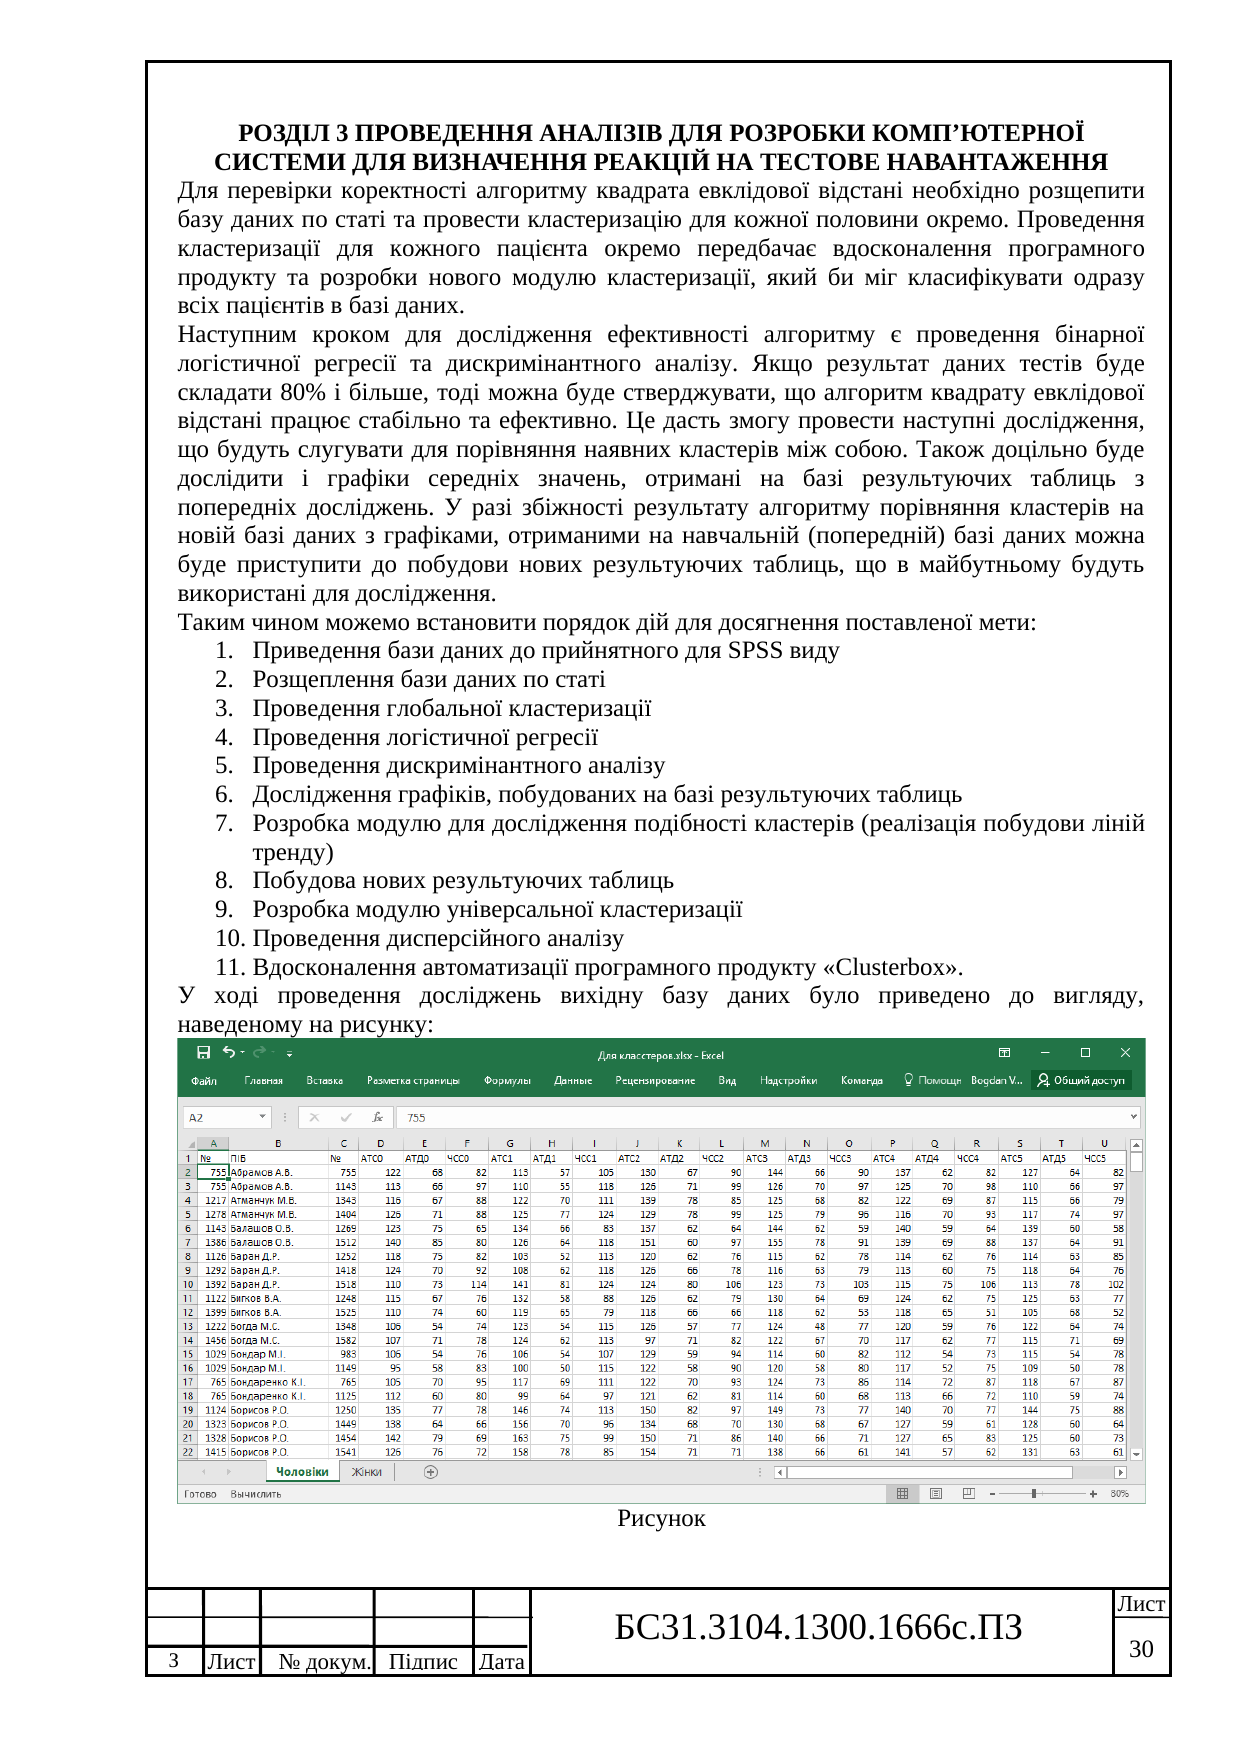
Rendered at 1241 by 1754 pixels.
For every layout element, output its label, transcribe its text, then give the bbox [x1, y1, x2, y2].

list Проведення дискримінантного аналізу [215, 751, 1146, 779]
list Розщеплення бази даних по статі [215, 664, 1146, 693]
picture [177, 1038, 1146, 1504]
text У ході проведення досліджень вихідну базу даних було приведено до вигляду, наведеному на рисунку: [177, 981, 1146, 1038]
text Таким чином можемо встановити порядок дій для досягнення поставленої мети: [177, 607, 1146, 636]
list Розробка модулю для дослідження подібності кластерів (реалізація побудови ліній тренду) [215, 808, 1146, 866]
list Проведення логістичної регресії [215, 722, 1146, 751]
subtitle РОЗДІЛ 3 ПРОВЕДЕННЯ АНАЛІЗІВ ДЛЯ РОЗРОБКИ КОМП’ЮТЕРНОЇ СИСТЕМИ ДЛЯ ВИЗНАЧЕННЯ РЕАКЦІЙ НА ТЕСТОВЕ НАВАНТАЖЕННЯ [177, 118, 1146, 176]
list Проведення дисперсійного аналізу [215, 923, 1146, 952]
text Рисунок [177, 1504, 1146, 1532]
list Побудова нових результуючих таблиць [215, 866, 1146, 894]
list Проведення глобальної кластеризації [215, 693, 1146, 722]
list Приведення бази даних до прийнятного для SPSS виду [215, 636, 1146, 664]
list Вдосконалення автоматизації програмного продукту «Clusterbox». [215, 952, 1146, 981]
text Наступним кроком для дослідження ефективності алгоритму є проведення бінарної логістичної регресії та дискримінантного аналізу. Якщо результат даних тестів буде складати 80% і більше, тоді можна буде стверджувати, що алгоритм квадрату евклідової відстані працює стабільно та ефективно. Це дасть змогу провести наступні дослідження, що будуть слугувати для порівняння наявних кластерів між собою. Також доцільно буде дослідити і графіки середніх значень, отримані на базі результуючих таблиць з попередніх досліджень. У разі збіжності результату алгоритму порівняння кластерів на новій базі даних з графіками, отриманими на навчальній (попередній) базі даних можна буде приступити до побудови нових результуючих таблиць, що в майбутньому будуть використані для дослідження. [177, 319, 1146, 607]
text Для перевірки коректності алгоритму квадрата евклідової відстані необхідно розщепити базу даних по статі та провести кластеризацію для кожної половини окремо. Проведення кластеризації для кожного пацієнта окремо передбачає вдосконалення програмного продукту та розробки нового модулю кластеризації, який би міг класифікувати одразу всіх пацієнтів в базі даних. [177, 176, 1146, 319]
list Розробка модулю універсальної кластеризації [215, 894, 1146, 923]
list Дослідження графіків, побудованих на базі результуючих таблиць [215, 779, 1146, 808]
